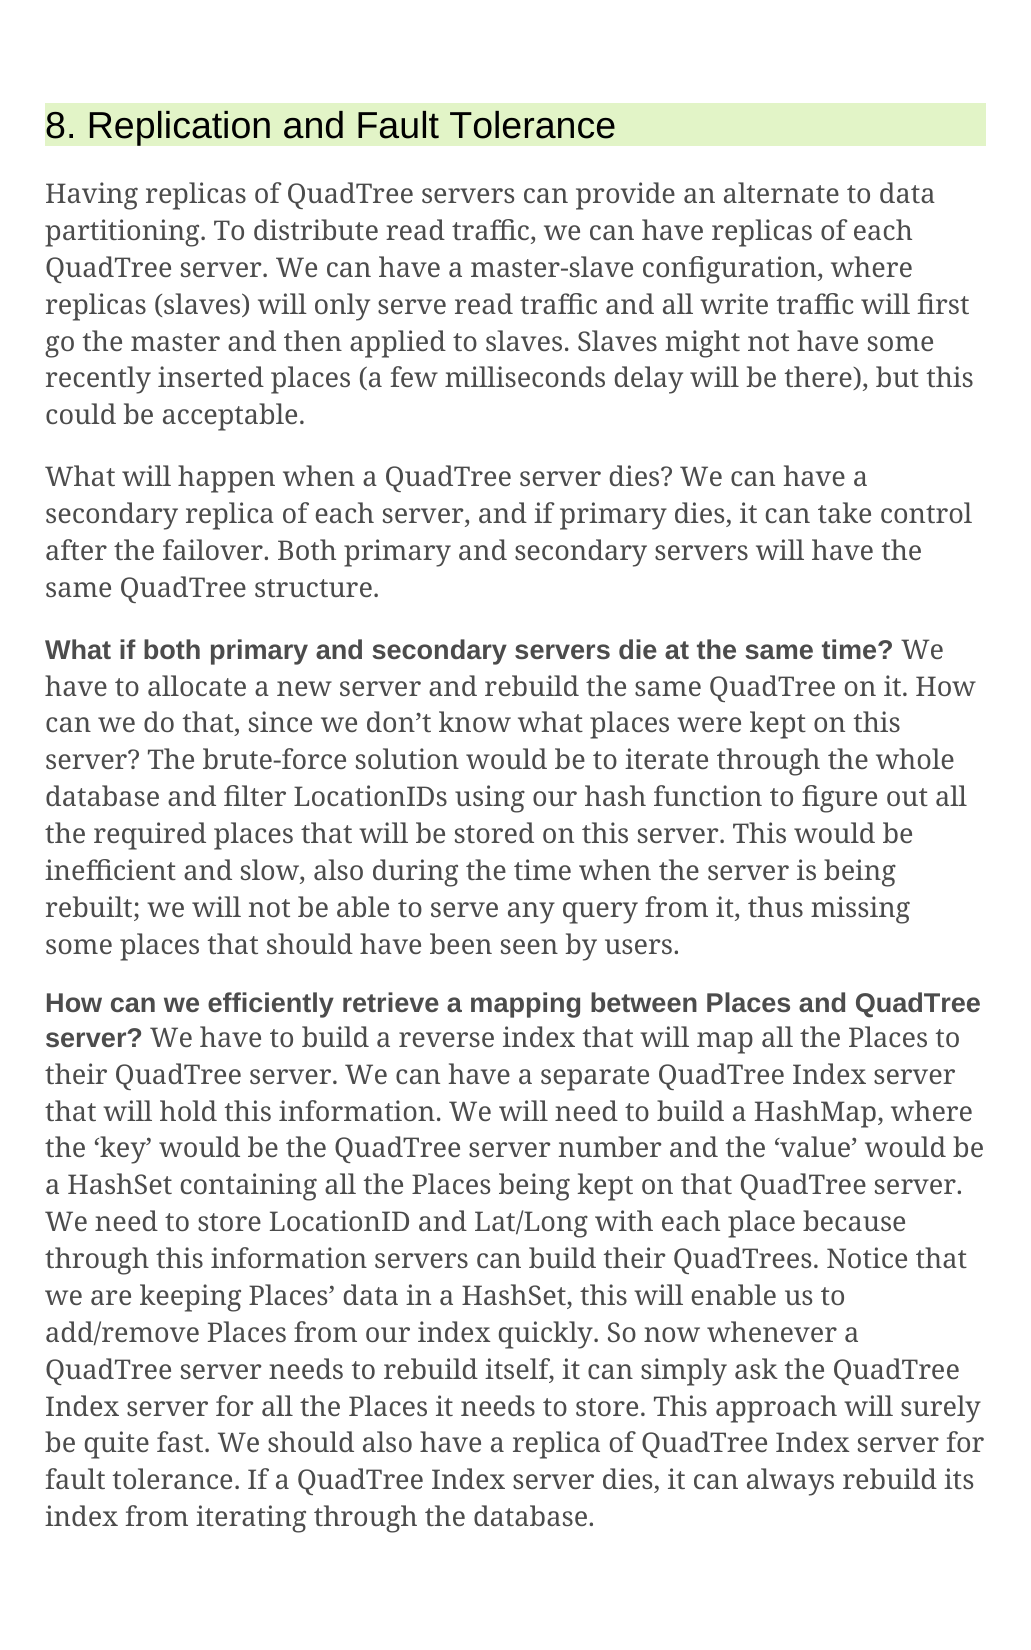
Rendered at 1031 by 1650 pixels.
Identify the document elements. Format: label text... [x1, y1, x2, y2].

text How can we efficiently retrieve a mapping between Places and QuadTree server? We have to build a reverse index that will map all the Places to their QuadTree server. We can have a separate QuadTree Index server that will hold this information. We will need to build a HashMap, where the ‘key’ would be the QuadTree server number and the ‘value’ would be a HashSet containing all the Places being kept on that QuadTree server. We need to store LocationID and Lat/Long with each place because through this information servers can build their QuadTrees. Notice that we are keeping Places’ data in a HashSet, this will enable us to add/remove Places from our index quickly. So now whenever a QuadTree server needs to rebuild itself, it can simply ask the QuadTree Index server for all the Places it needs to store. This approach will surely be quite fast. We should also have a replica of QuadTree Index server for fault tolerance. If a QuadTree Index server dies, it can always rebuild its index from iterating through the database. [45, 987, 986, 1534]
text What will happen when a QuadTree server dies? We can have a secondary replica of each server, and if primary dies, it can take control after the failover. Both primary and secondary servers will have the same QuadTree structure. [45, 458, 986, 605]
text Having replicas of QuadTree servers can provide an alternate to data partitioning. To distribute read traffic, we can have replicas of each QuadTree server. We can have a master-slave configuration, where replicas (slaves) will only serve read traffic and all write traffic will first go the master and then applied to slaves. Slaves might not have some recently inserted places (a few milliseconds delay will be there), but this could be acceptable. [45, 174, 986, 433]
text What if both primary and secondary servers die at the same time? We have to allocate a new server and rebuild the same QuadTree on it. How can we do that, since we don’t know what places were kept on this server? The brute-force solution would be to iterate through the whole database and filter LocationIDs using our hash function to figure out all the required places that will be stored on this server. This would be inefficient and slow, also during the time when the server is being rebuilt; we will not be able to serve any query from it, thus missing some places that should have been seen by users. [45, 630, 986, 962]
subtitle 8. Replication and Fault Tolerance [45, 103, 986, 146]
